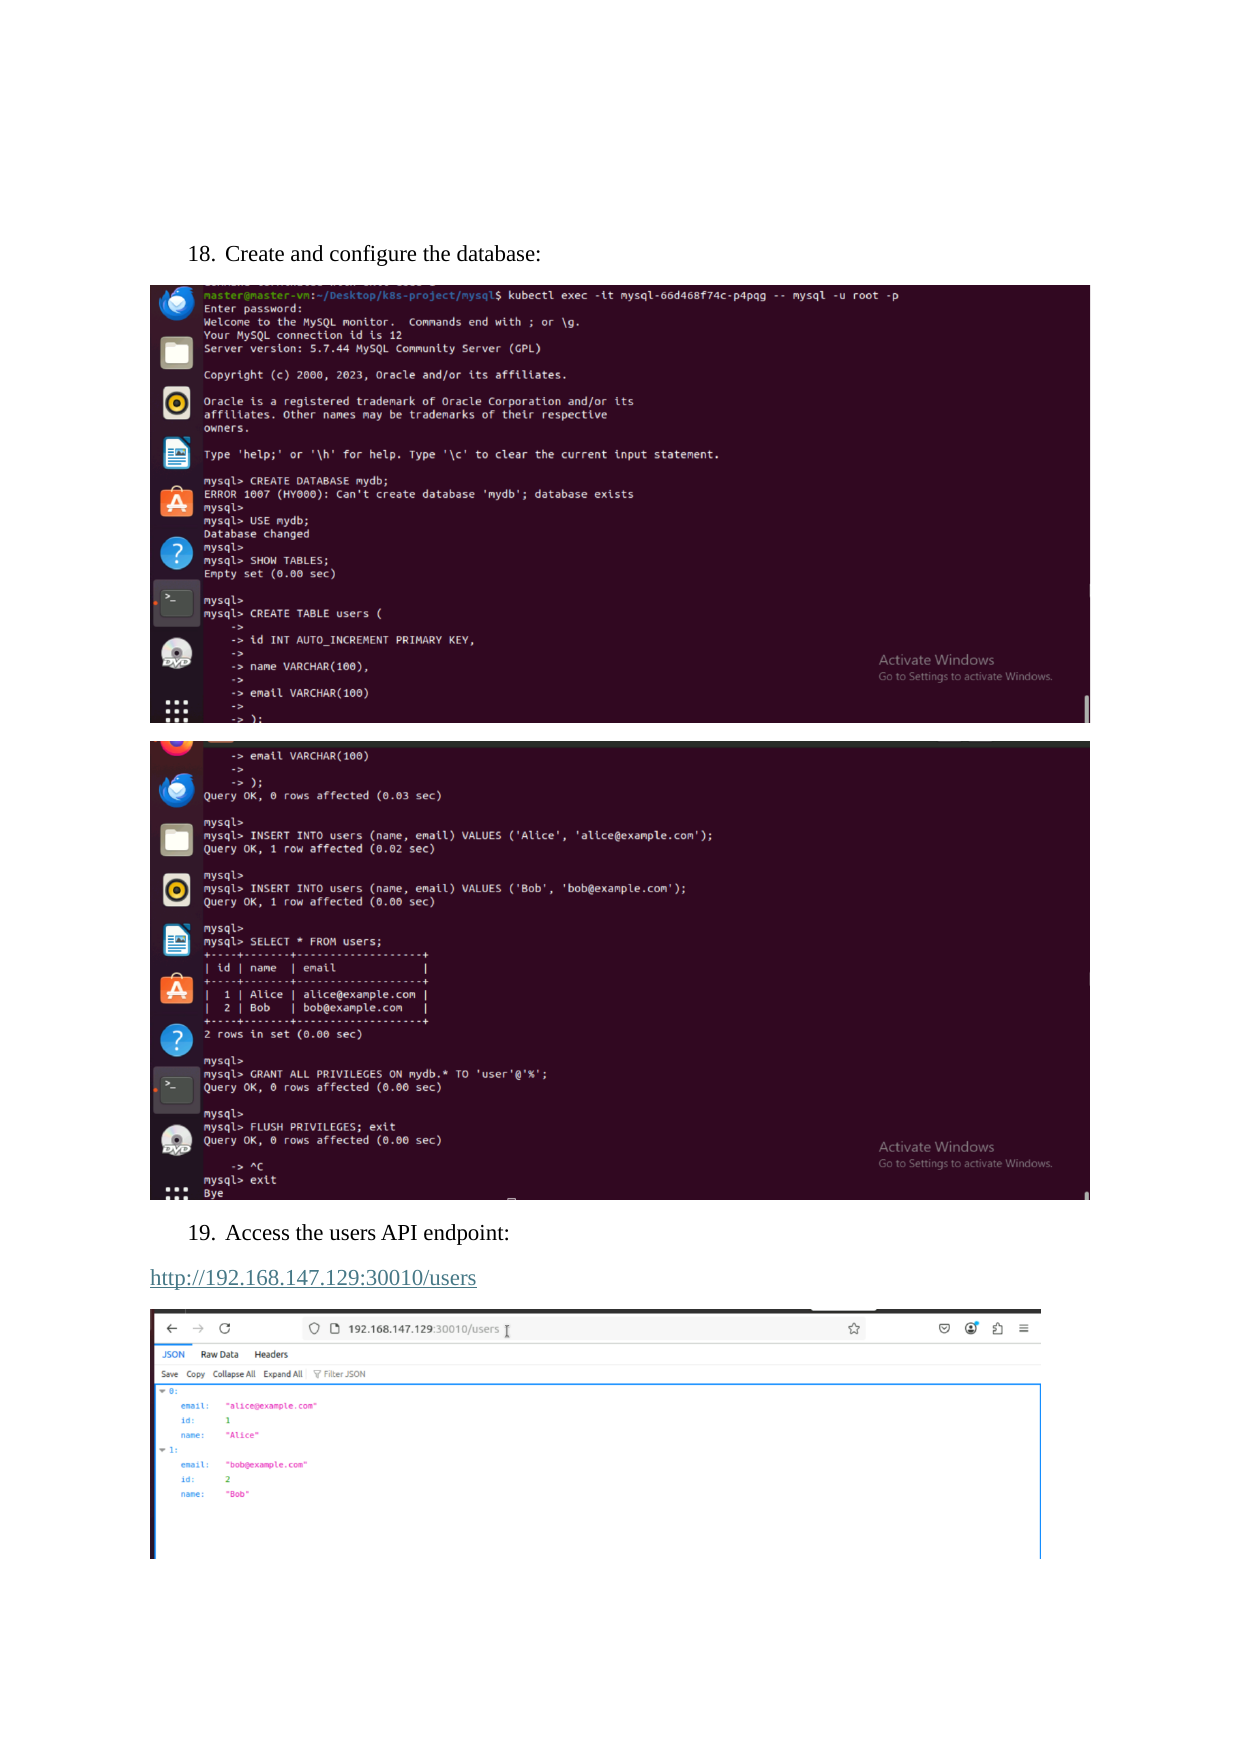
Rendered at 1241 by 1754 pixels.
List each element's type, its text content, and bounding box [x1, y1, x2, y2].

list Create and configure the database: [187, 240, 1090, 267]
list Access the users API endpoint: [187, 1219, 1090, 1245]
picture [150, 741, 1090, 1200]
picture [150, 1309, 1041, 1559]
text http://192.168.147.129:30010/users [150, 1264, 1090, 1290]
picture [150, 285, 1091, 723]
